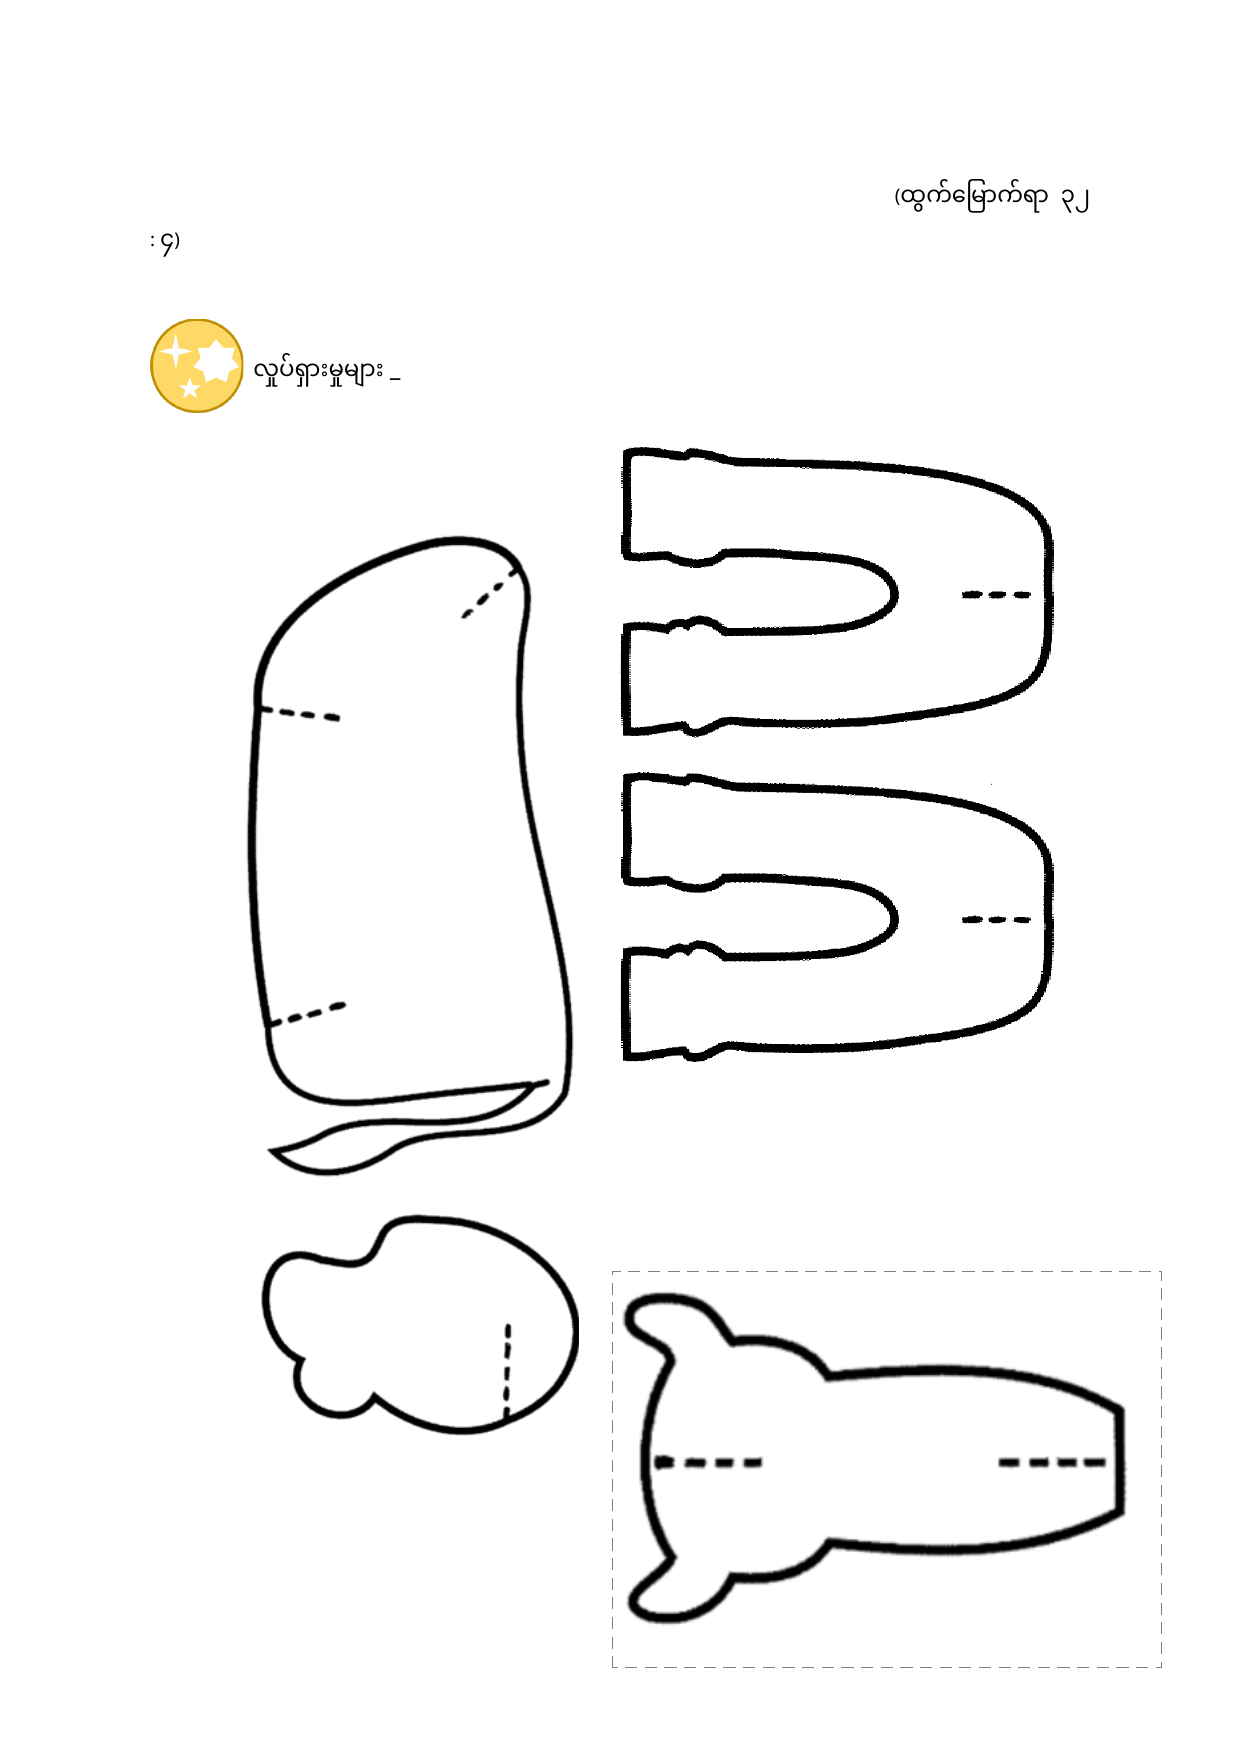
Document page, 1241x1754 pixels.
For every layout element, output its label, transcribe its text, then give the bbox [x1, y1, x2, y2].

picture [608, 436, 1164, 1137]
picture [612, 1271, 1162, 1668]
picture [150, 319, 244, 413]
picture [159, 435, 579, 1553]
text (ထွက်မြောက်ရာ ၃၂ : ၄) [150, 177, 1090, 262]
text လှုပ်ရှားမှုများ _ [244, 343, 1090, 398]
